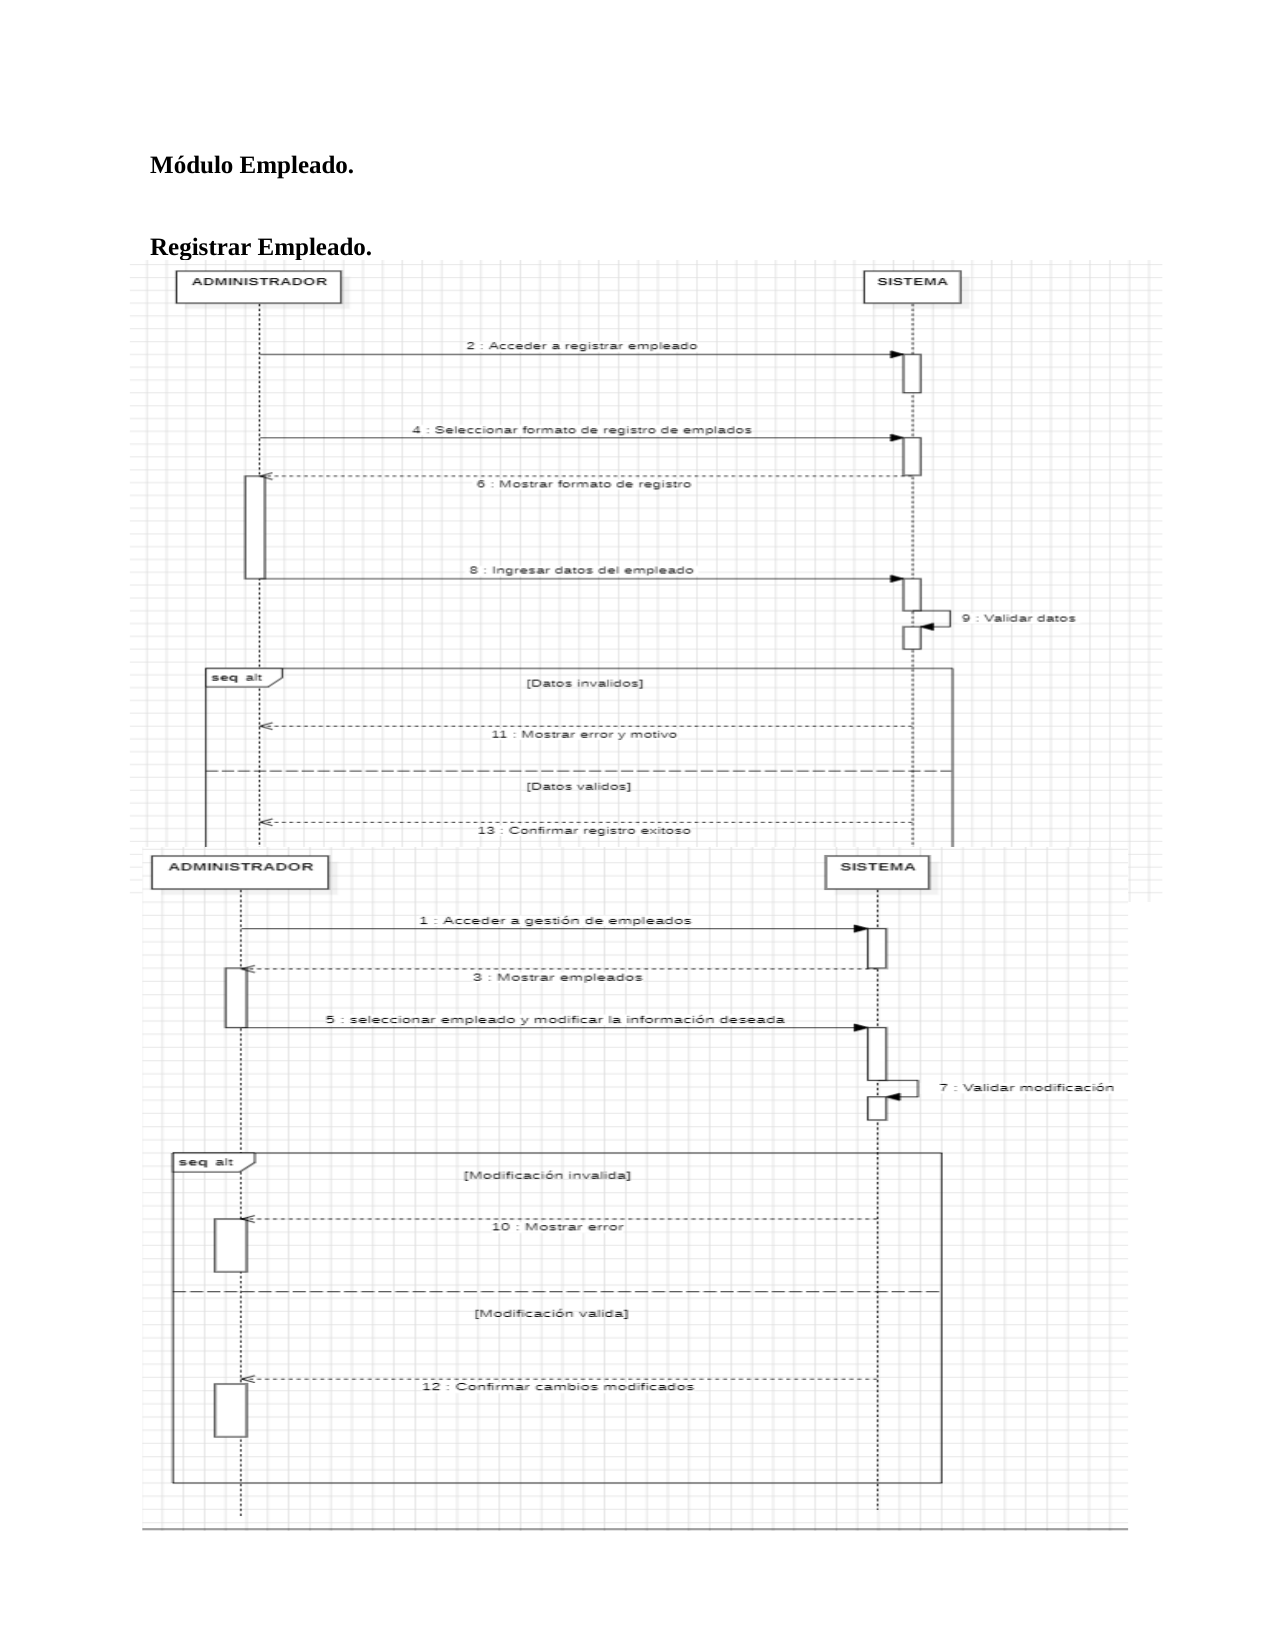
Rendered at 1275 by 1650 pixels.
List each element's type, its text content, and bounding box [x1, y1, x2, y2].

text Módulo Empleado. [150, 150, 1125, 179]
text Registrar Empleado. [150, 232, 1125, 260]
picture [129, 260, 1163, 1531]
